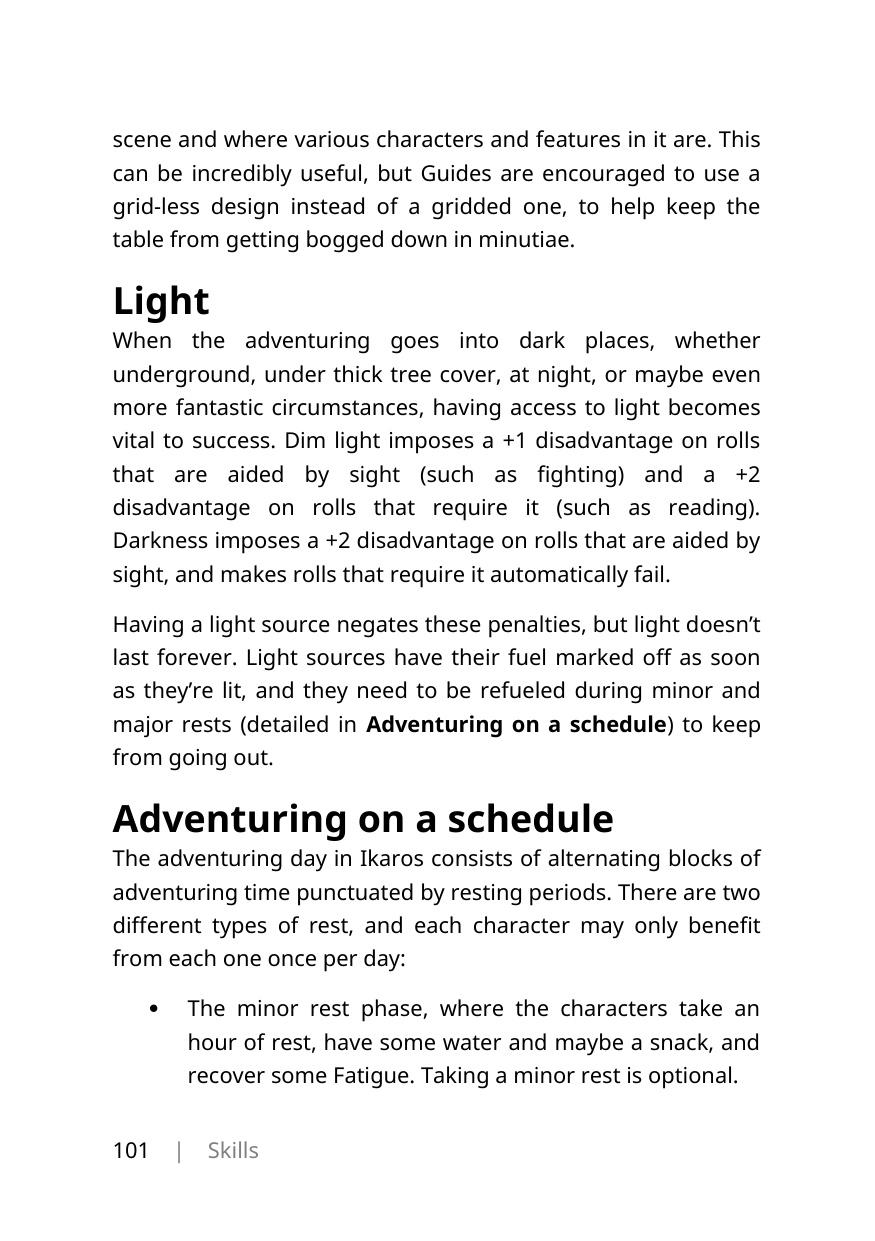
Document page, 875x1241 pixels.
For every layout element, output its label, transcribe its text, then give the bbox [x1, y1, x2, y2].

text The adventuring day in Ikaros consists of alternating blocks of adventuring time punctuated by resting periods. There are two different types of rest, and each character may only benefit from each one once per day: [112, 843, 762, 973]
text When the adventuring goes into dark places, whether underground, under thick tree cover, at night, or maybe even more fantastic circumstances, having access to light becomes vital to success. Dim light imposes a +1 disadvantage on rolls that are aided by sight (such as fighting) and a +2 disadvantage on rolls that require it (such as reading). Darkness imposes a +2 disadvantage on rolls that are aided by sight, and makes rolls that require it automatically fail. [112, 325, 762, 588]
subtitle Light [112, 274, 762, 325]
text Having a light source negates these penalties, but light doesn’t last forever. Light sources have their fuel marked off as soon as they’re lit, and they need to be refueled during minor and major rests (detailed in Adventuring on a schedule) to keep from going out. [112, 609, 762, 772]
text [112, 124, 762, 254]
list The minor rest phase, where the characters take an hour of rest, have some water and maybe a snack, and recover some Fatigue. Taking a minor rest is optional. [150, 993, 762, 1089]
subtitle Adventuring on a schedule [112, 792, 762, 843]
